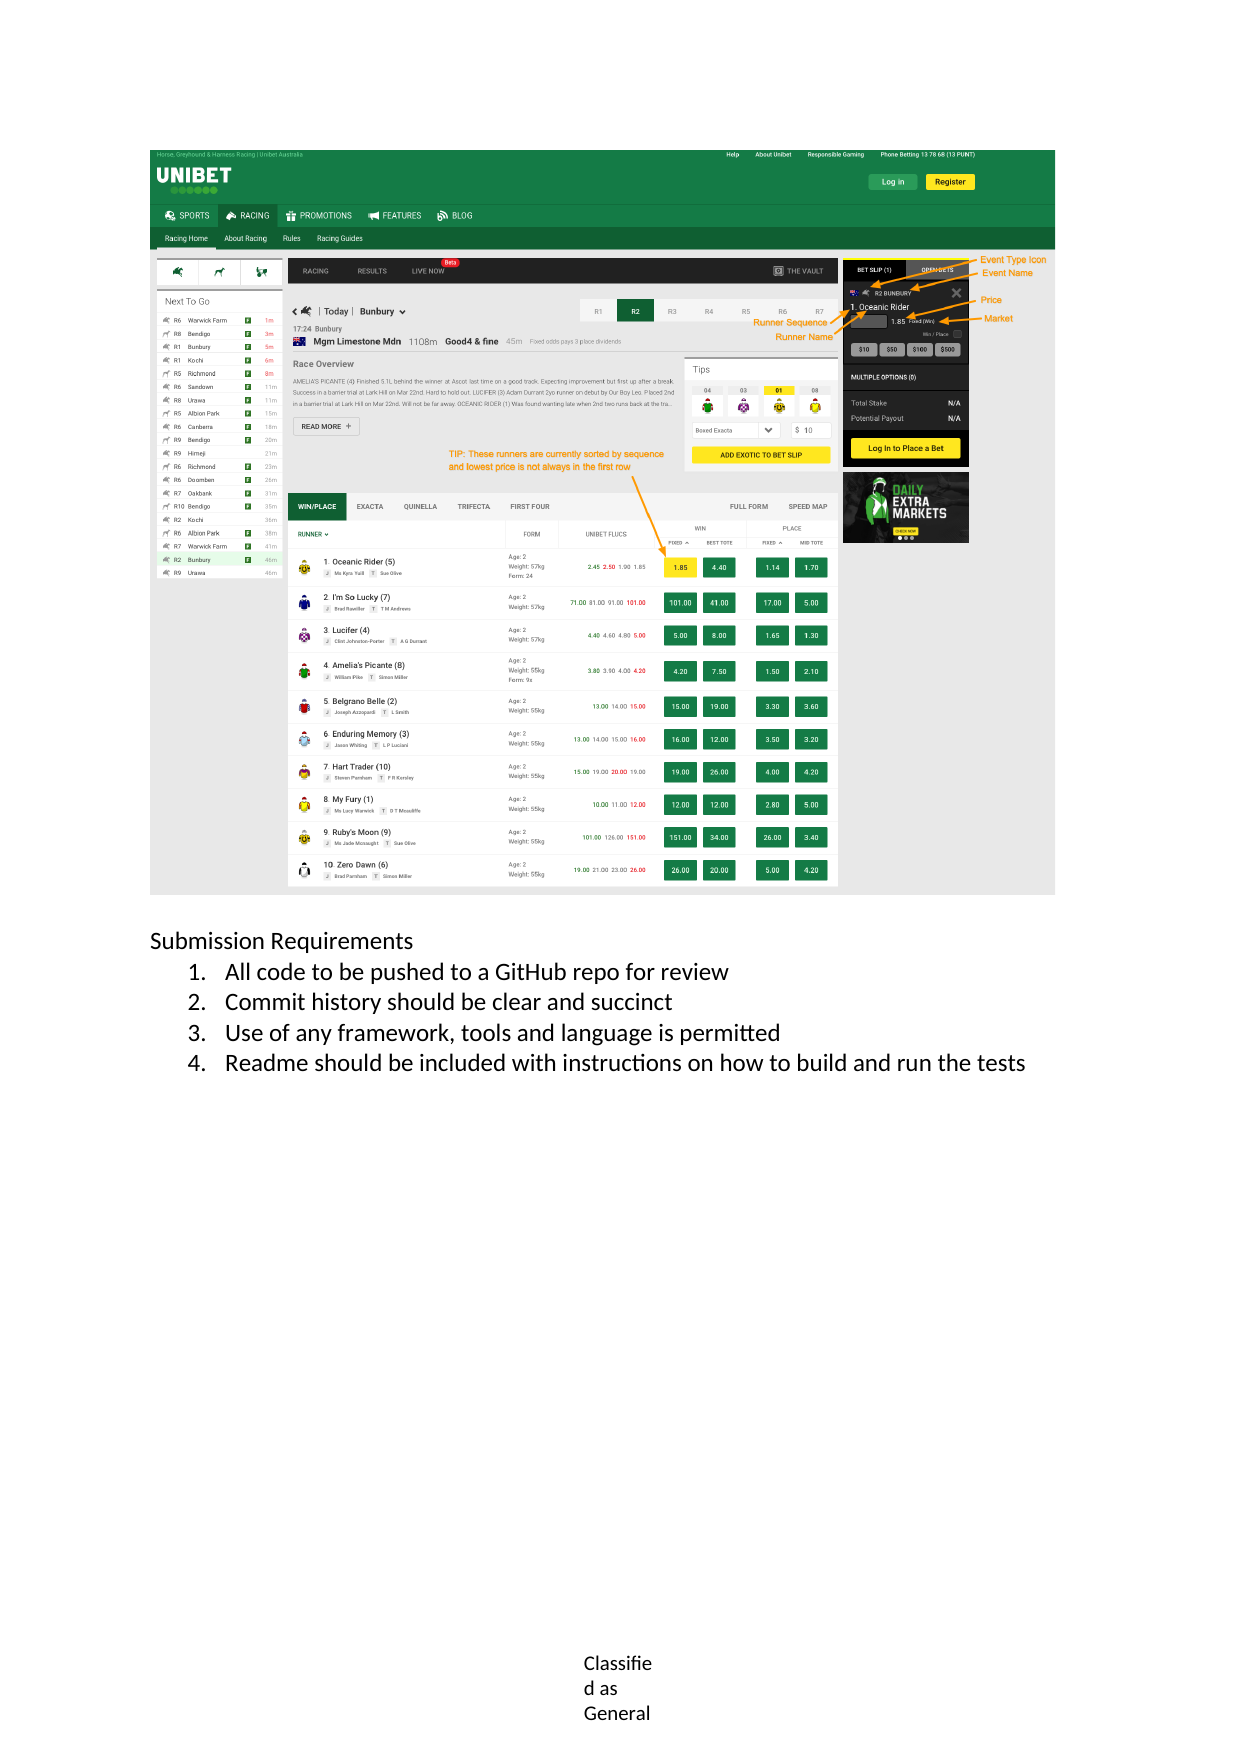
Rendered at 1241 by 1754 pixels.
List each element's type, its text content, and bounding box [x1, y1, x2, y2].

list Readme should be included with instructions on how to build and run the tests [187, 1047, 1090, 1078]
picture [150, 150, 1055, 895]
text Submission Requirements [150, 925, 1090, 956]
list Commit history should be clear and succinct [187, 986, 1090, 1017]
list All code to be pushed to a GitHub repo for review [187, 956, 1090, 986]
list Use of any framework, tools and language is permitted [187, 1017, 1090, 1047]
